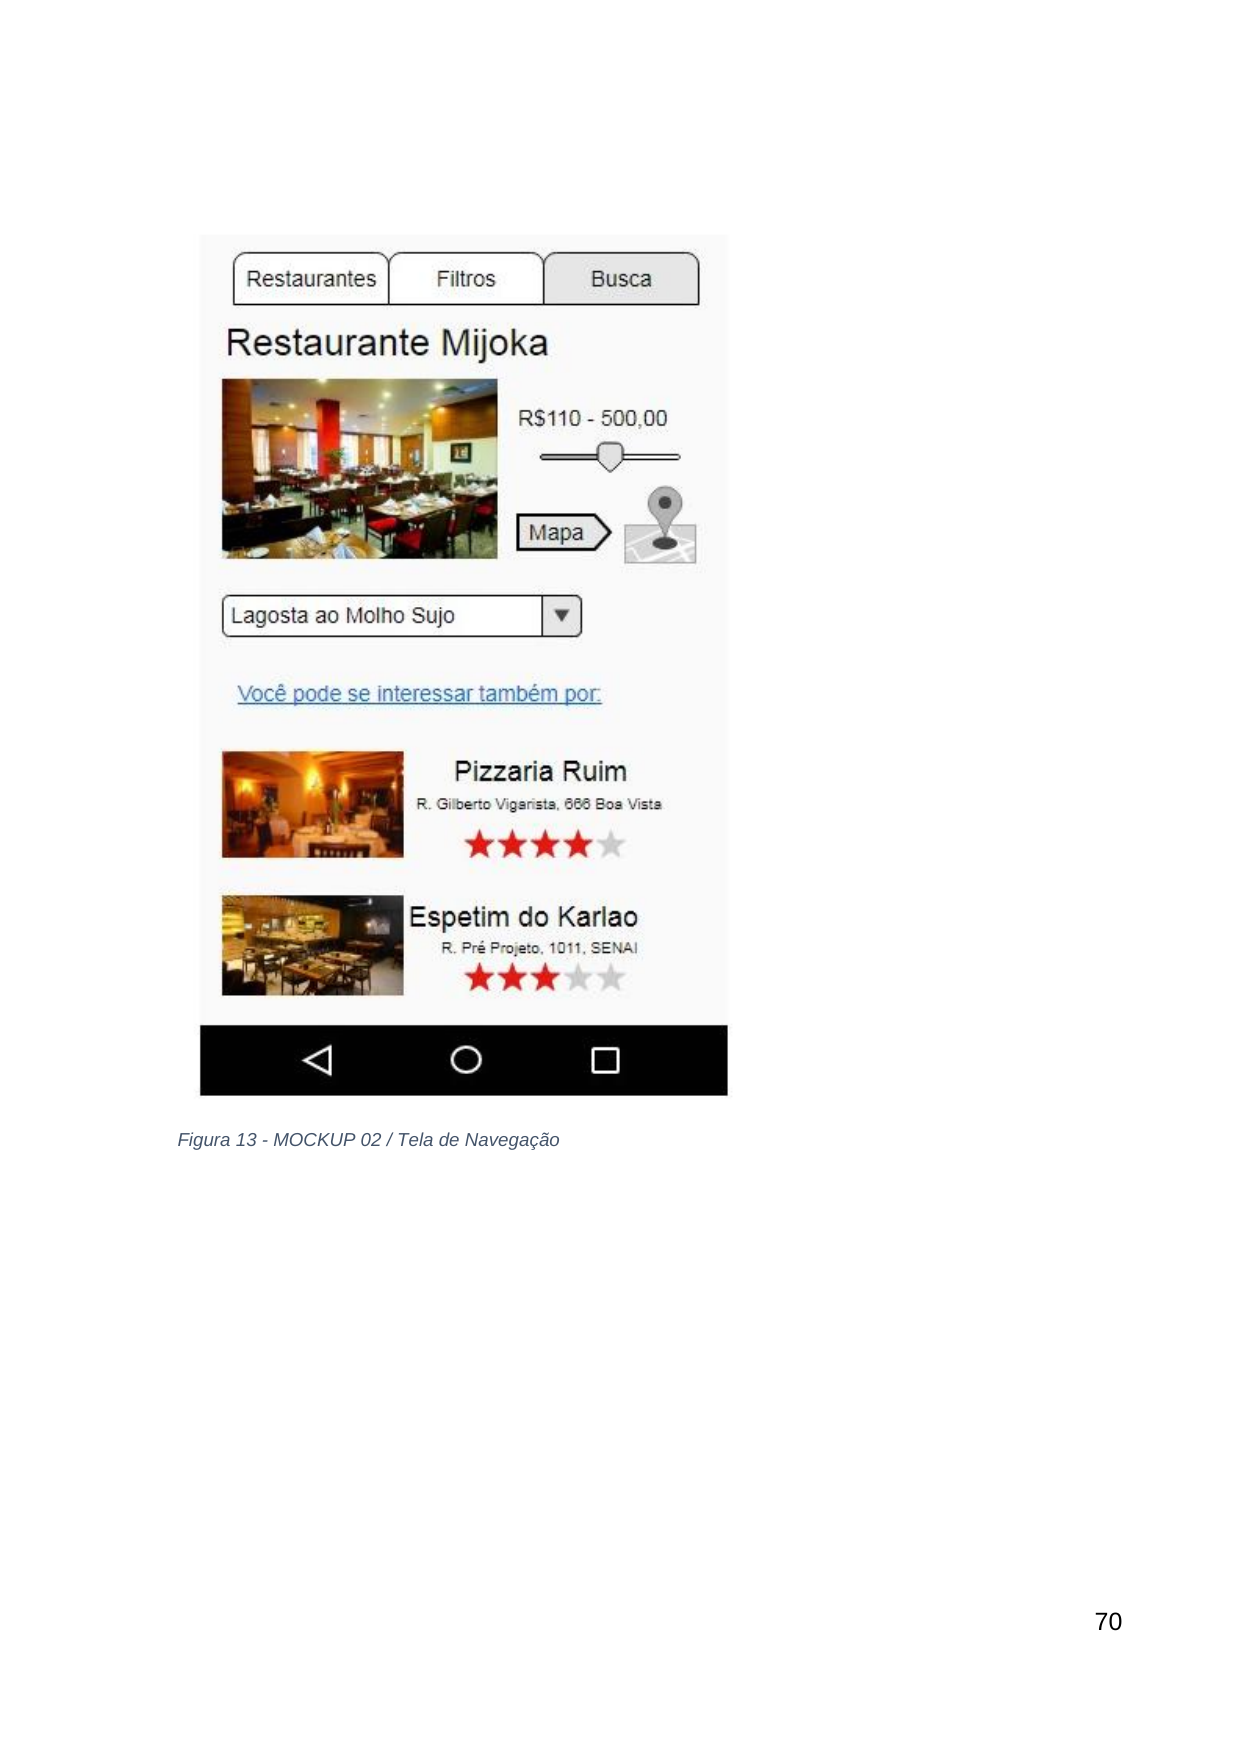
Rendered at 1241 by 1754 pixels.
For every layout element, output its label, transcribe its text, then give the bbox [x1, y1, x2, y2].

text Figura 13 - MOCKUP 02 / Tela de Navegação [177, 1128, 1122, 1150]
picture [177, 232, 742, 1110]
